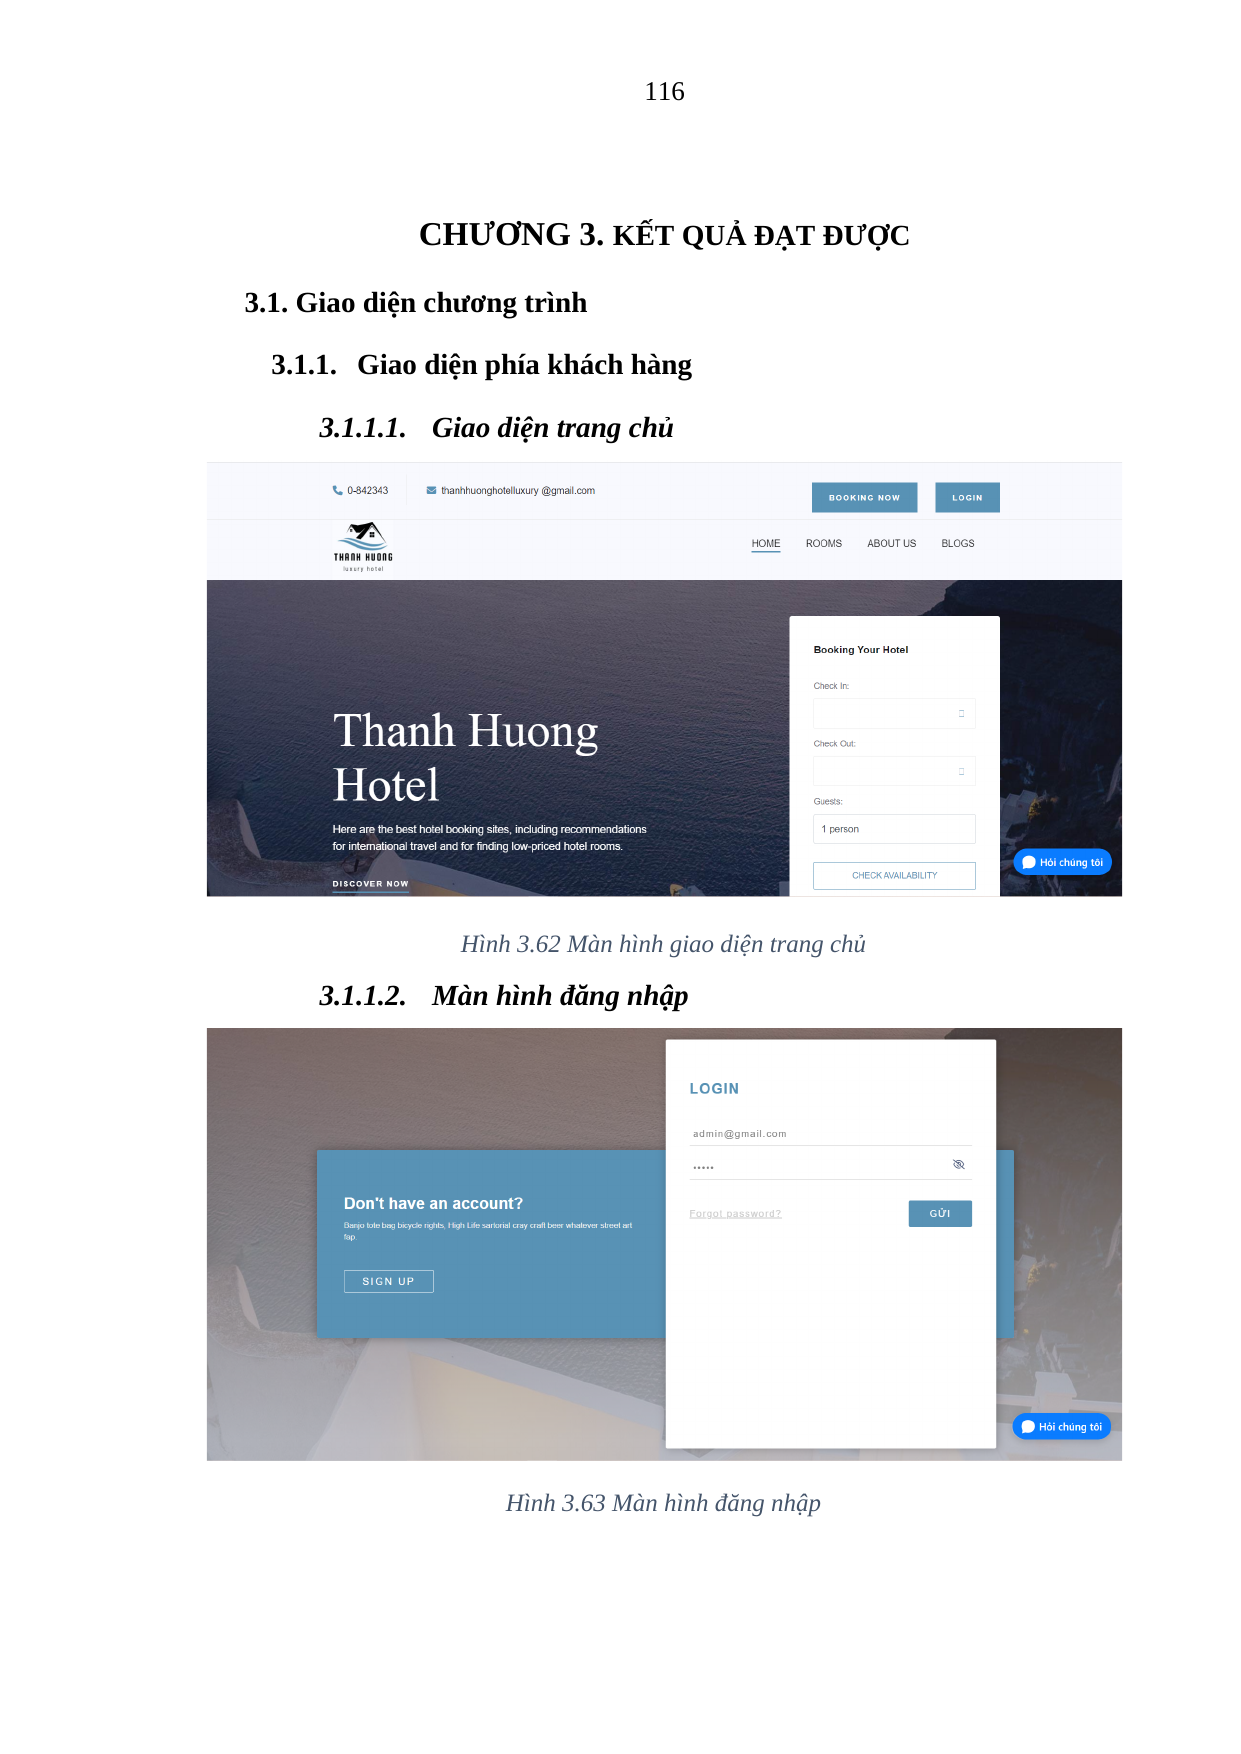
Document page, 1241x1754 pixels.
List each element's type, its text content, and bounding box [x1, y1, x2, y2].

subtitle Giao diện chương trình [244, 285, 1122, 318]
subtitle KẾT QUẢ ĐẠT ĐƯỢC [207, 215, 1122, 253]
subtitle Giao diện trang chủ [319, 410, 1122, 444]
picture [206, 460, 1123, 897]
picture [206, 1028, 1123, 1461]
subtitle Màn hình đăng nhập [319, 978, 1122, 1012]
subtitle Giao diện phía khách hàng [271, 347, 1122, 381]
